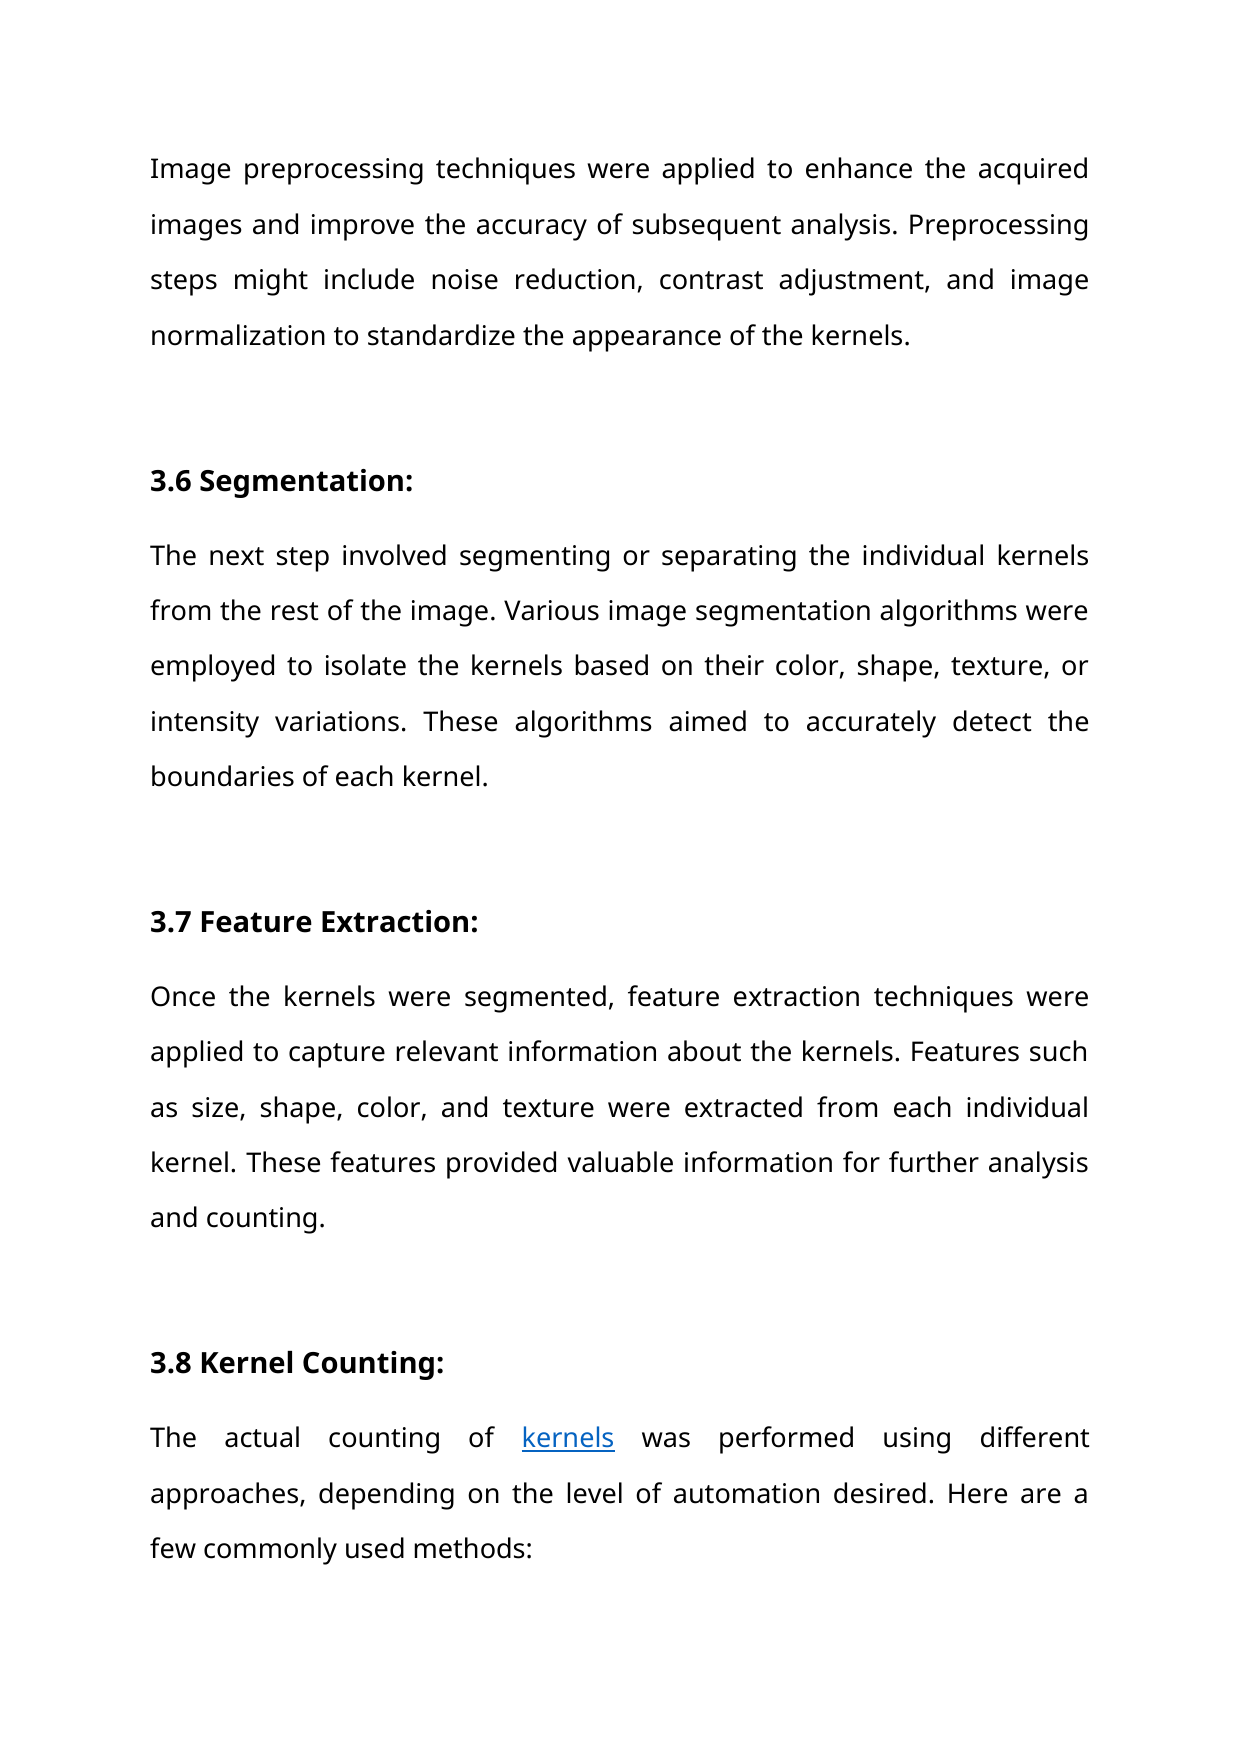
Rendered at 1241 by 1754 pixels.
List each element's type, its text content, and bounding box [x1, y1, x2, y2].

text Image preprocessing techniques were applied to enhance the acquired images and improve the accuracy of subsequent analysis. Preprocessing steps might include noise reduction, contrast adjustment, and image normalization to standardize the appearance of the kernels. [150, 150, 1090, 353]
text The actual counting of kernels was performed using different approaches, depending on the level of automation desired. Here are a few commonly used methods: [150, 1419, 1090, 1566]
text 3.7 Feature Extraction: [150, 901, 1090, 941]
text Once the kernels were segmented, feature extraction techniques were applied to capture relevant information about the kernels. Features such as size, shape, color, and texture were extracted from each individual kernel. These features provided valuable information for further analysis and counting. [150, 977, 1090, 1236]
text The next step involved segmenting or separating the individual kernels from the rest of the image. Various image segmentation algorithms were employed to isolate the kernels based on their color, shape, texture, or intensity variations. These algorithms aimed to accurately detect the boundaries of each kernel. [150, 536, 1090, 794]
text 3.6 Segmentation: [150, 460, 1090, 499]
text 3.8 Kernel Counting: [150, 1343, 1090, 1382]
